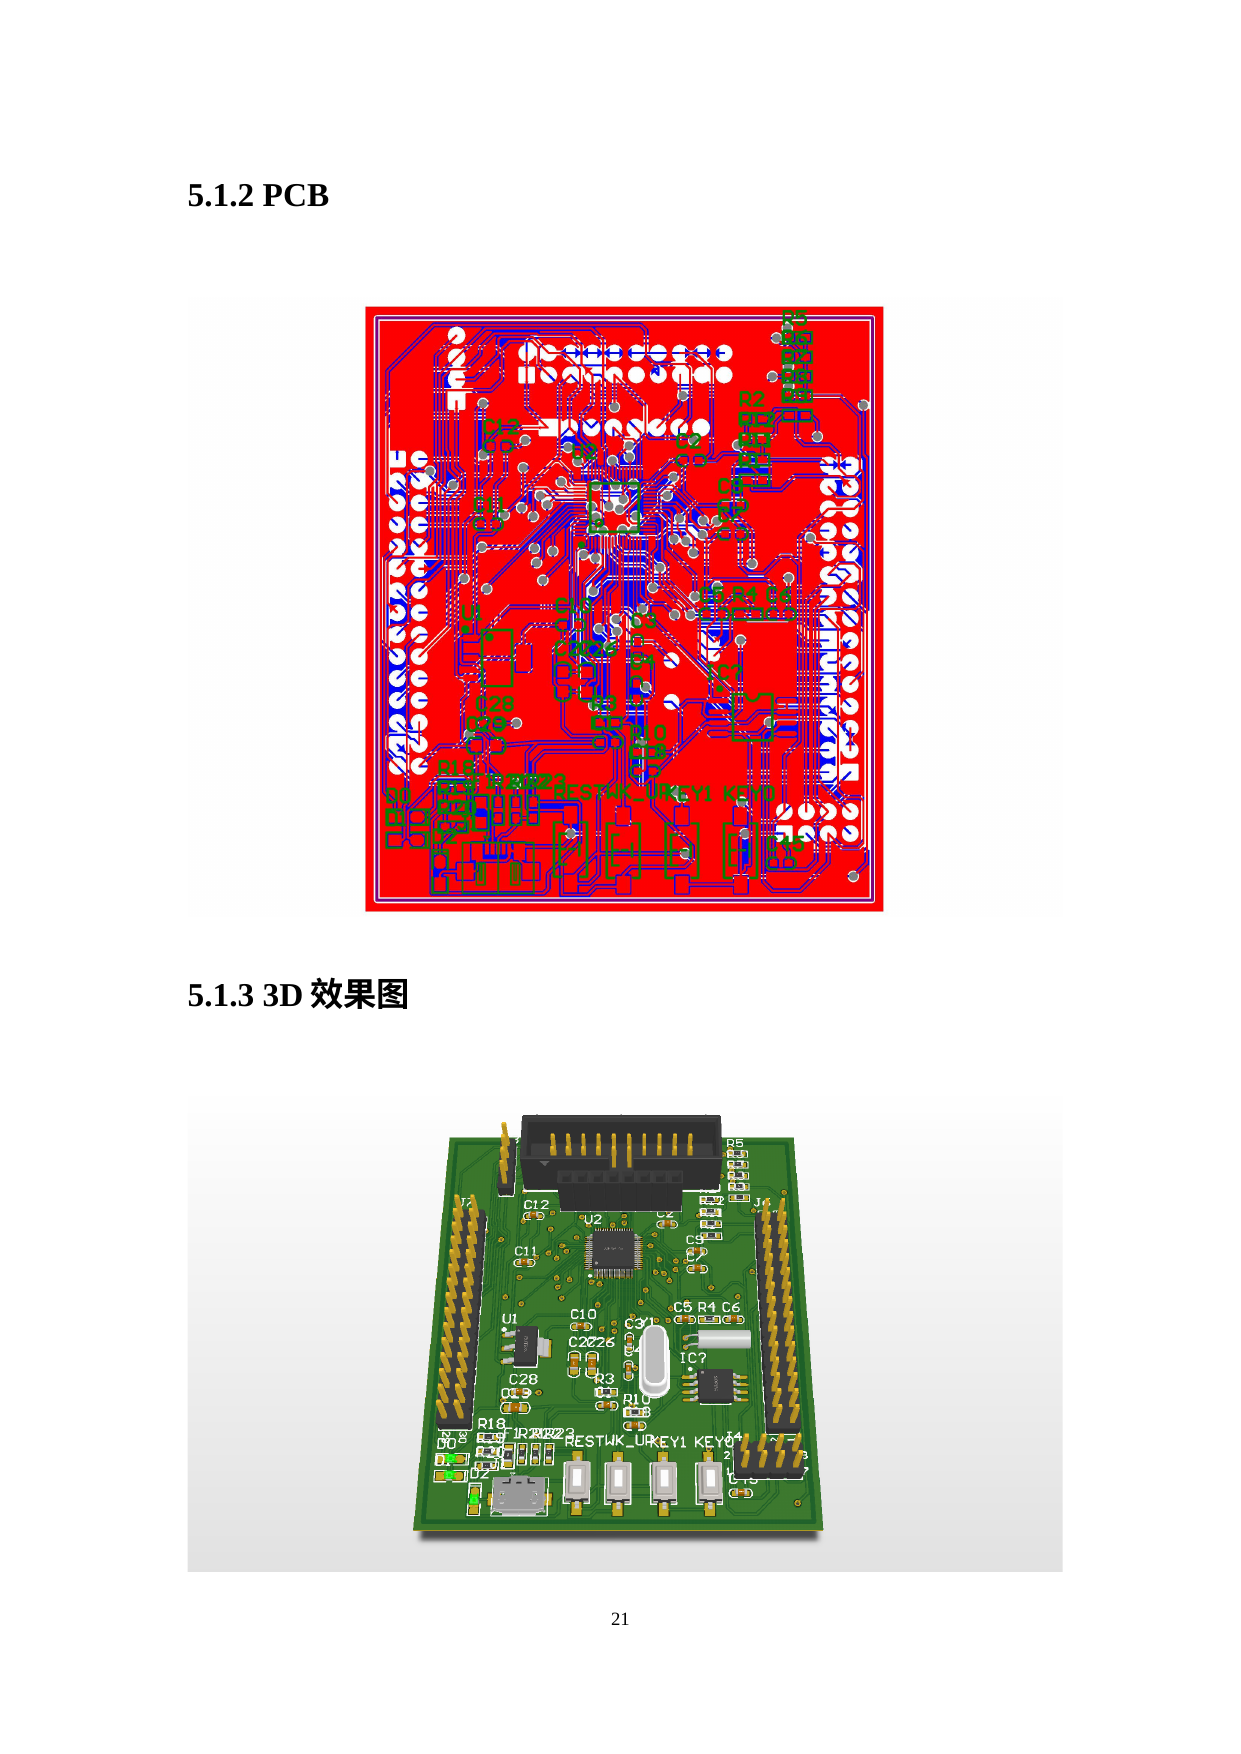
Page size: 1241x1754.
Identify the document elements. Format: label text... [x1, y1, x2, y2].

picture [187, 297, 1063, 917]
subtitle 5.1.3 3D效果图 [187, 959, 1053, 1024]
picture [187, 1088, 1063, 1572]
subtitle 5.1.2 PCB [187, 162, 1053, 227]
